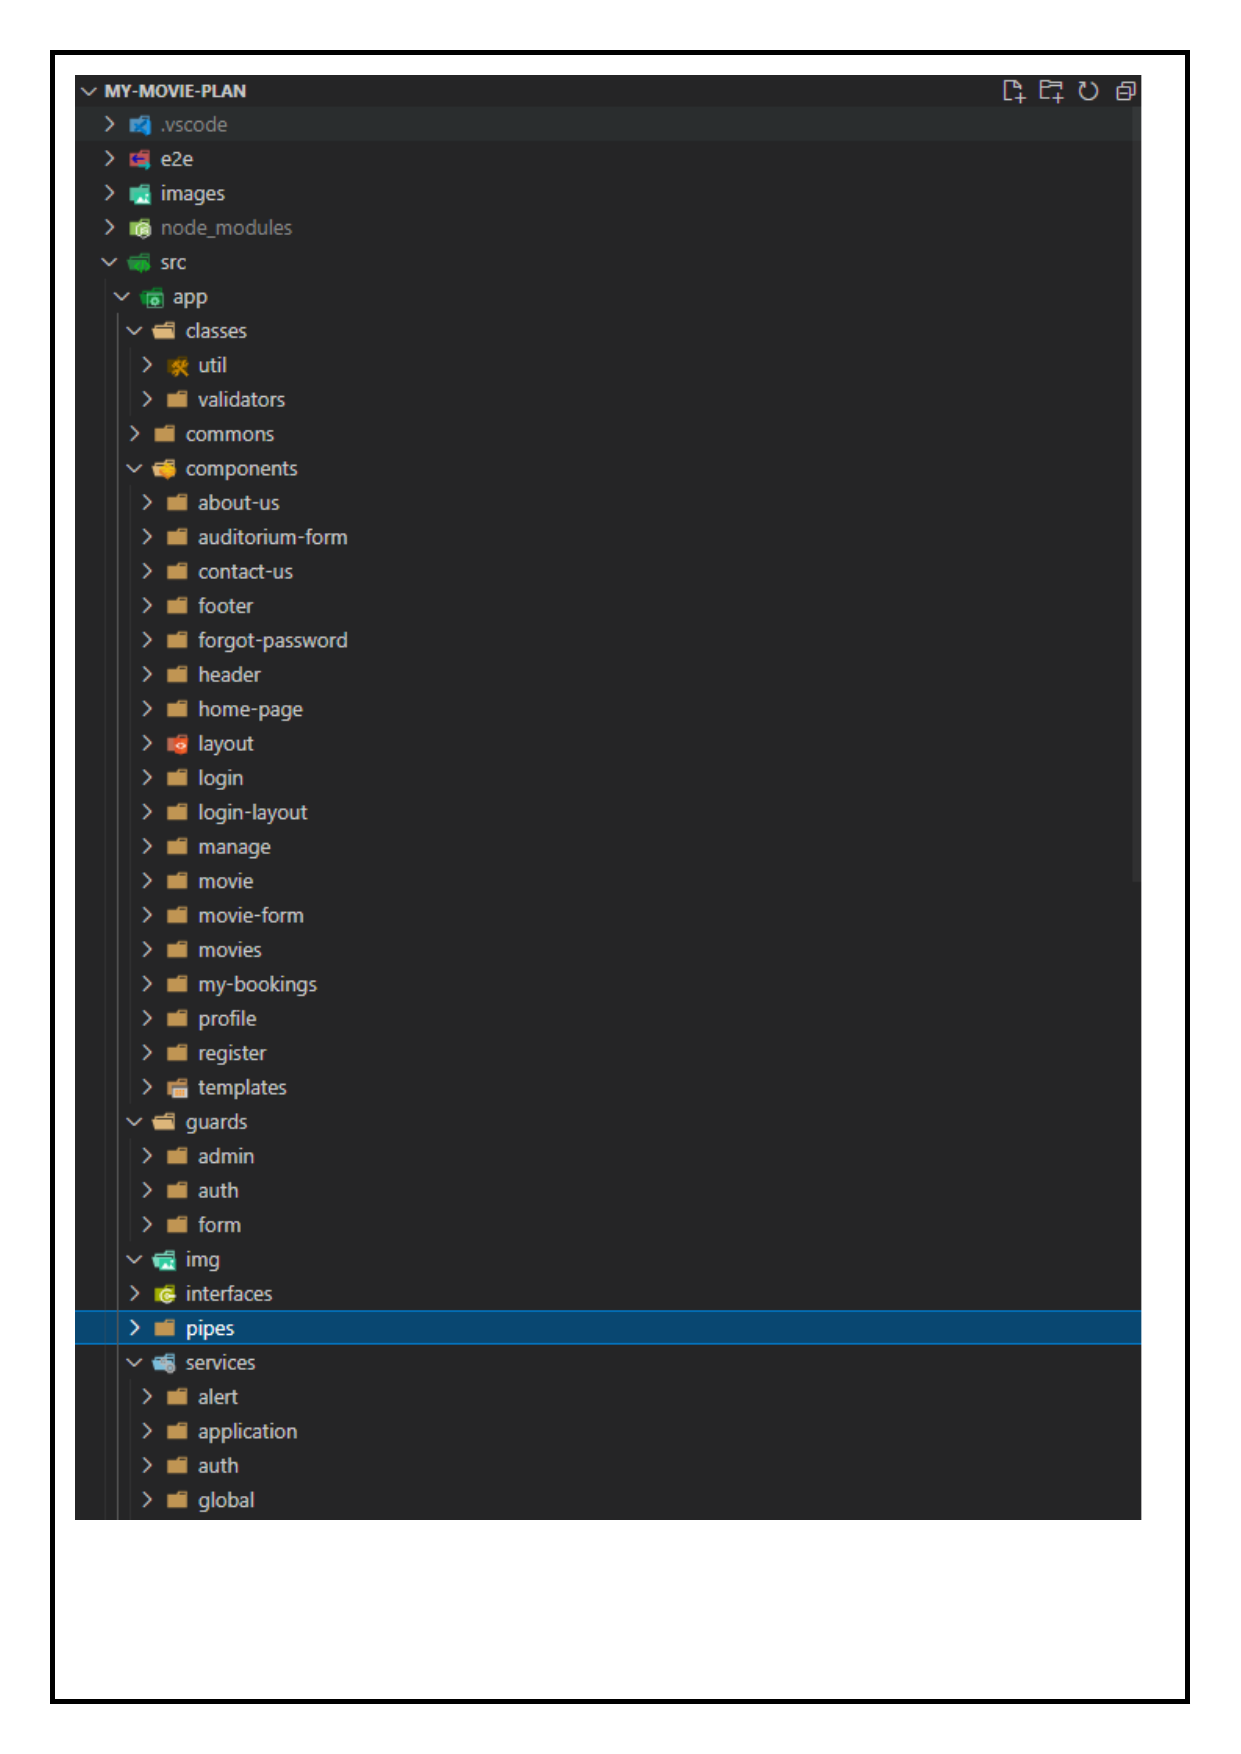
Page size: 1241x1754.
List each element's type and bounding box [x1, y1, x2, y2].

picture [75, 75, 1142, 1520]
